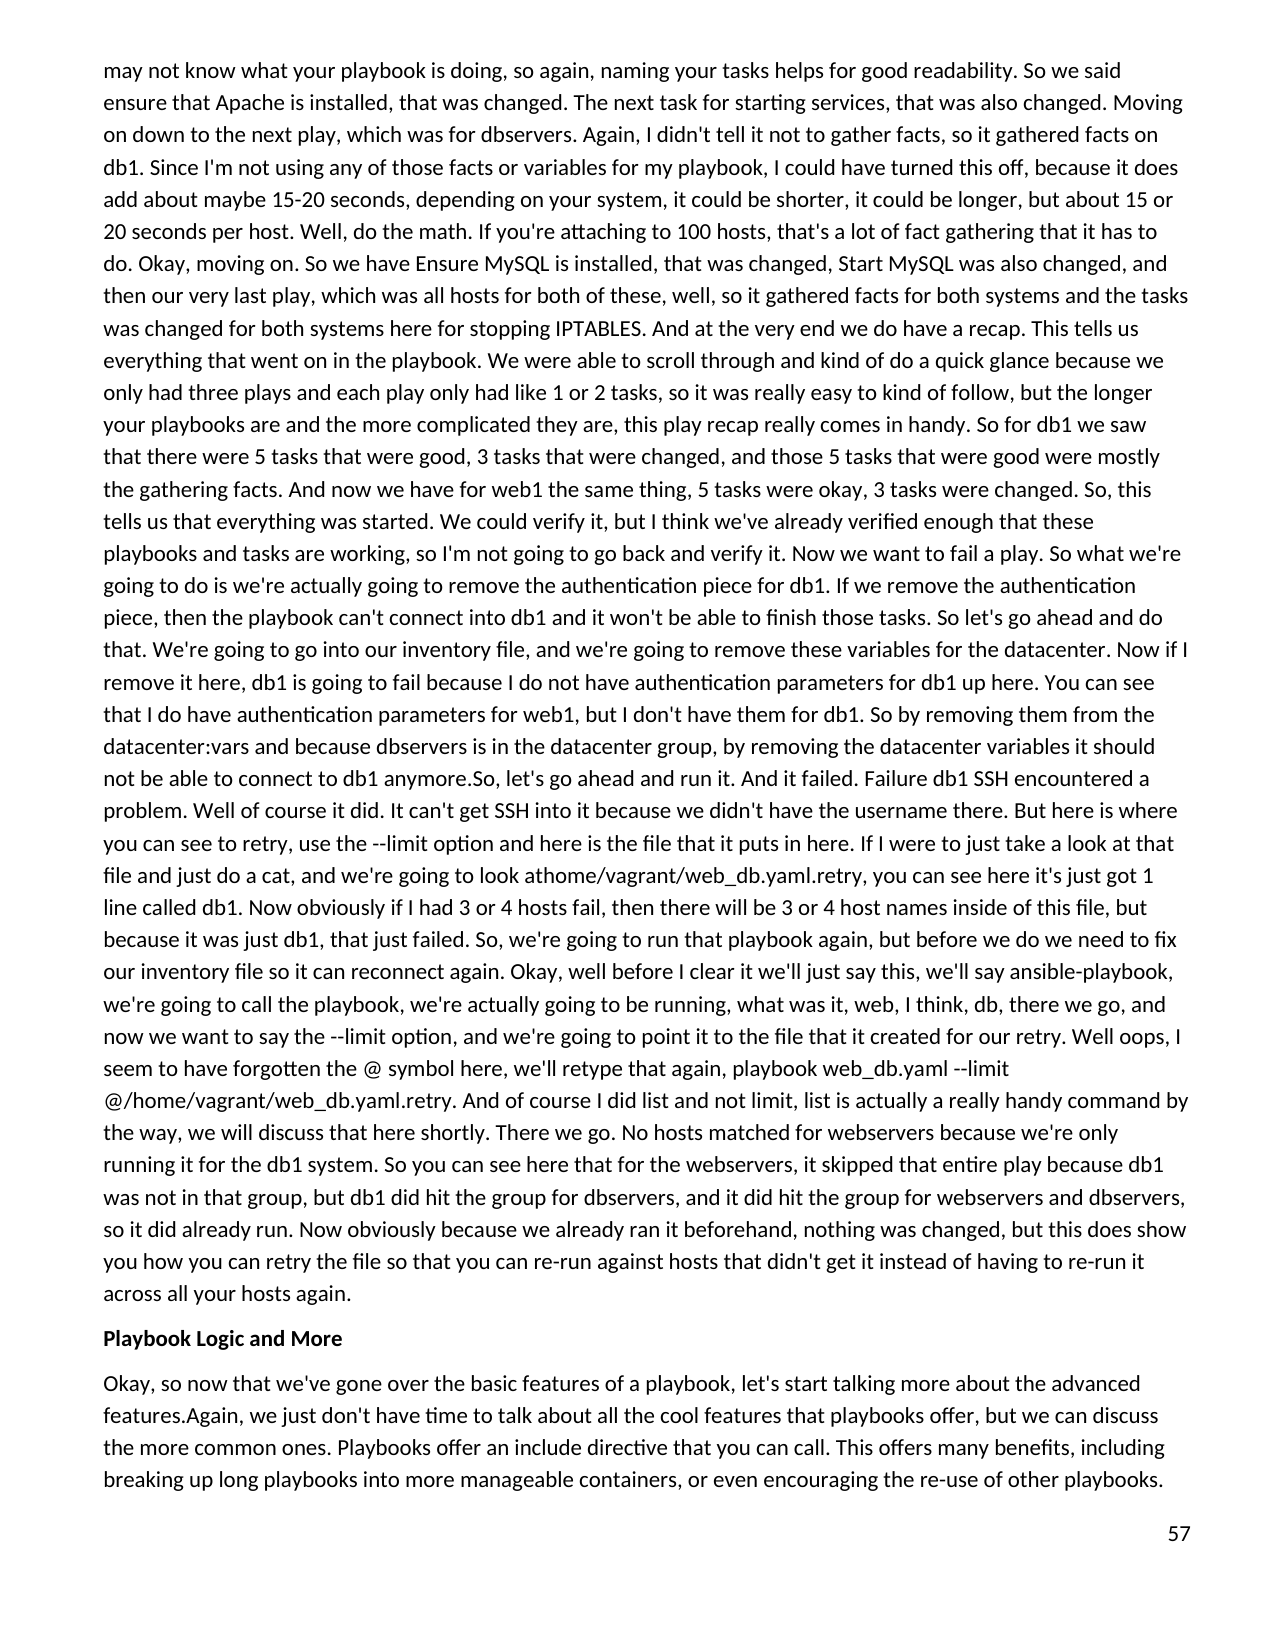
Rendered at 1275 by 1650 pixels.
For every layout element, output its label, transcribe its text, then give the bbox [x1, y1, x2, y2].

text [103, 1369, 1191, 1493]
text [103, 56, 1191, 1307]
text Playbook Logic and More [103, 1324, 1191, 1352]
